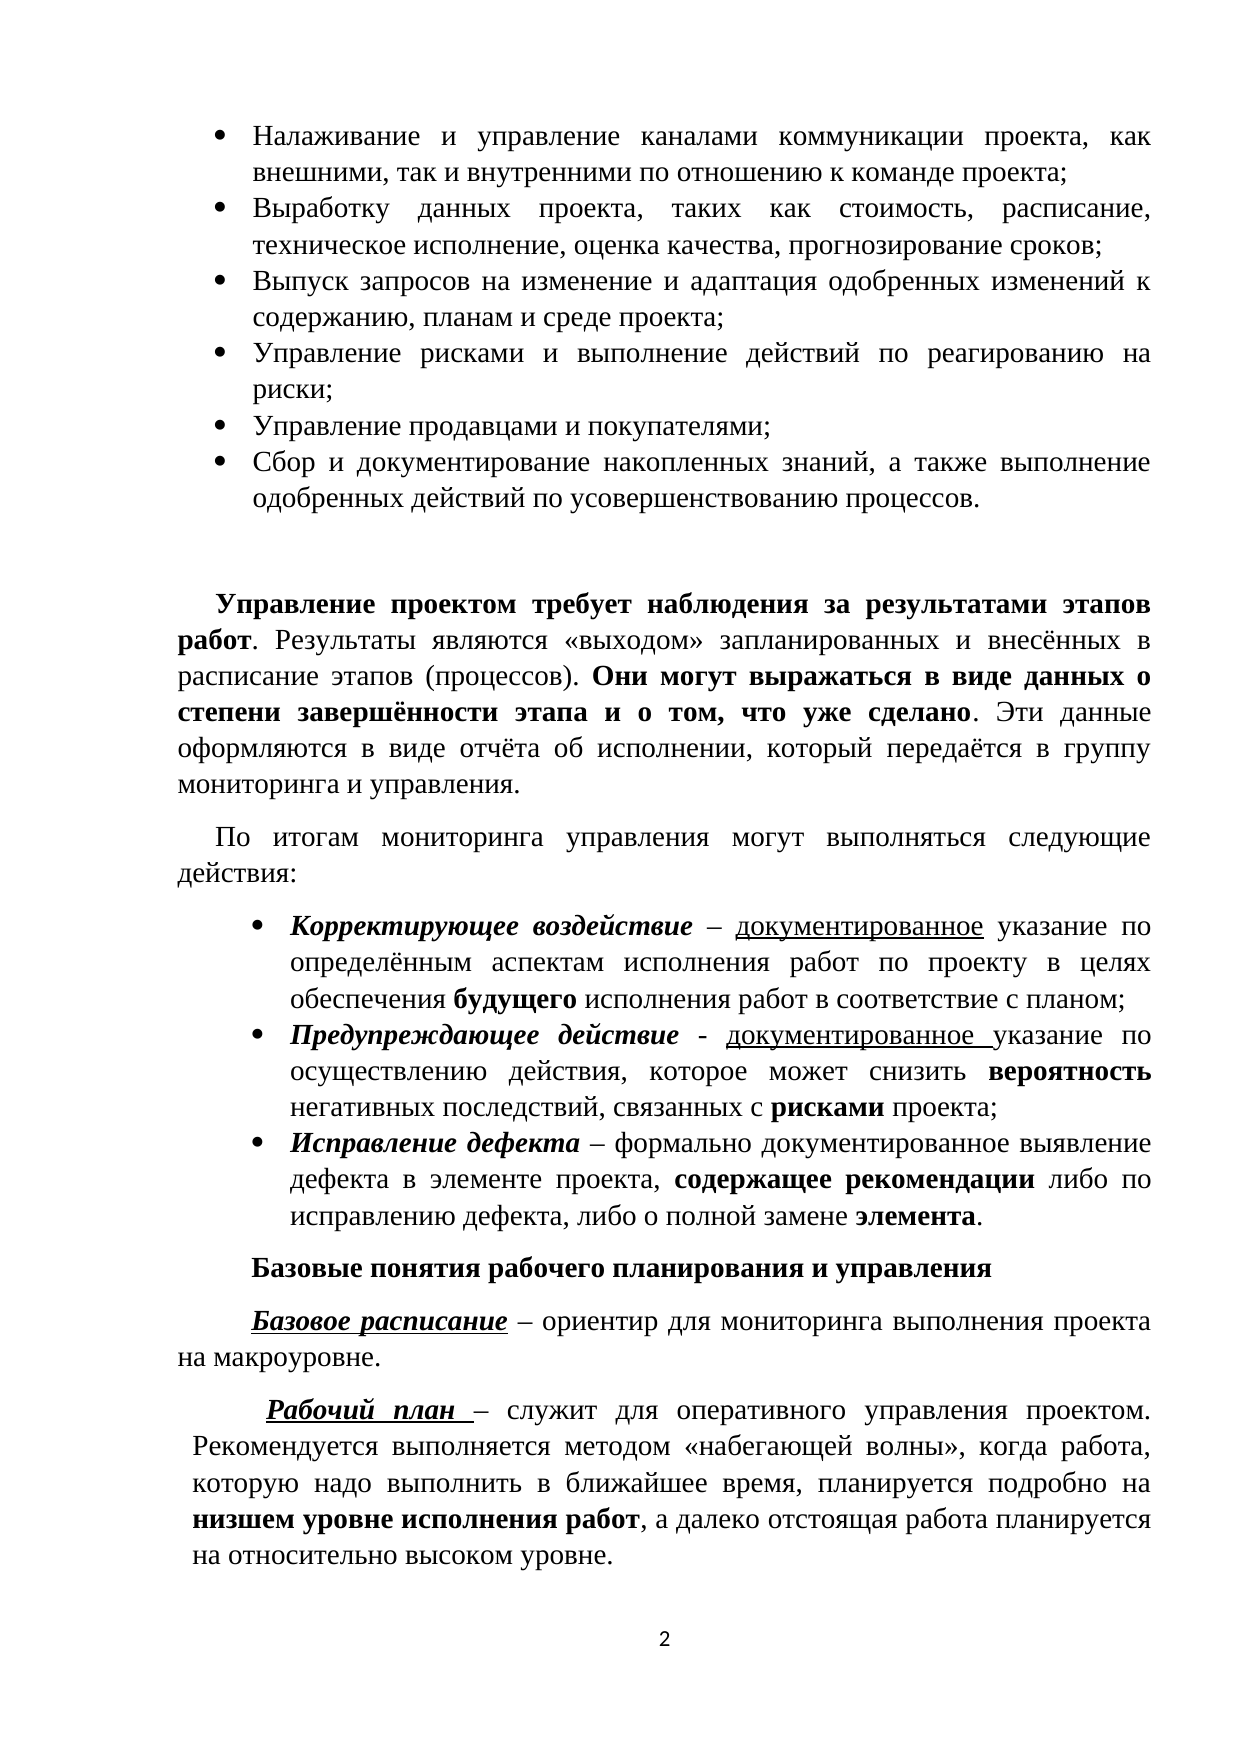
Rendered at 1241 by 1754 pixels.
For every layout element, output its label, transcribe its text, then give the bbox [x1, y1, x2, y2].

list Выпуск запросов на изменение и адаптация одобренных изменений к содержанию, планам и среде проекта; [215, 263, 1152, 333]
text Управление проектом требует наблюдения за результатами этапов работ. Результаты являются «выходом» запланированных и внесённых в расписание этапов (процессов). Они могут выражаться в виде данных о степени завершённости этапа и о том, что уже сделано. Эти данные оформляются в виде отчёта об исполнении, который передаётся в группу мониторинга и управления. [177, 586, 1152, 800]
list Исправление дефекта – формально документированное выявление дефекта в элементе проекта, содержащее рекомендации либо по исправлению дефекта, либо о полной замене элемента. [252, 1125, 1152, 1231]
list Управление рисками и выполнение действий по реагированию на риски; [215, 335, 1152, 405]
text По итогам мониторинга управления могут выполняться следующие действия: [177, 819, 1152, 889]
list Налаживание и управление каналами коммуникации проекта, как внешними, так и внутренними по отношению к команде проекта; [215, 118, 1152, 188]
list Управление продавцами и покупателями; [215, 408, 1152, 441]
list Сбор и документирование накопленных знаний, а также выполнение одобренных действий по усовершенствованию процессов. [215, 444, 1152, 514]
text Базовое расписание – ориентир для мониторинга выполнения проекта на макроуровне. [177, 1303, 1152, 1373]
list Выработку данных проекта, таких как стоимость, расписание, техническое исполнение, оценка качества, прогнозирование сроков; [215, 191, 1152, 260]
text Рабочий план – служит для оперативного управления проектом. Рекомендуется выполняется методом «набегающей волны», когда работа, которую надо выполнить в ближайшее время, планируется подробно на низшем уровне исполнения работ, а далеко отстоящая работа планируется на относительно высоком уровне. [192, 1392, 1152, 1571]
list Предупреждающее действие - документированное указание по осуществлению действия, которое может снизить вероятность негативных последствий, связанных с рисками проекта; [252, 1017, 1152, 1123]
text Базовые понятия рабочего планирования и управления [251, 1251, 1152, 1284]
list Корректирующее воздействие – документированное указание по определённым аспектам исполнения работ по проекту в целях обеспечения будущего исполнения работ в соответствие с планом; [252, 908, 1152, 1014]
